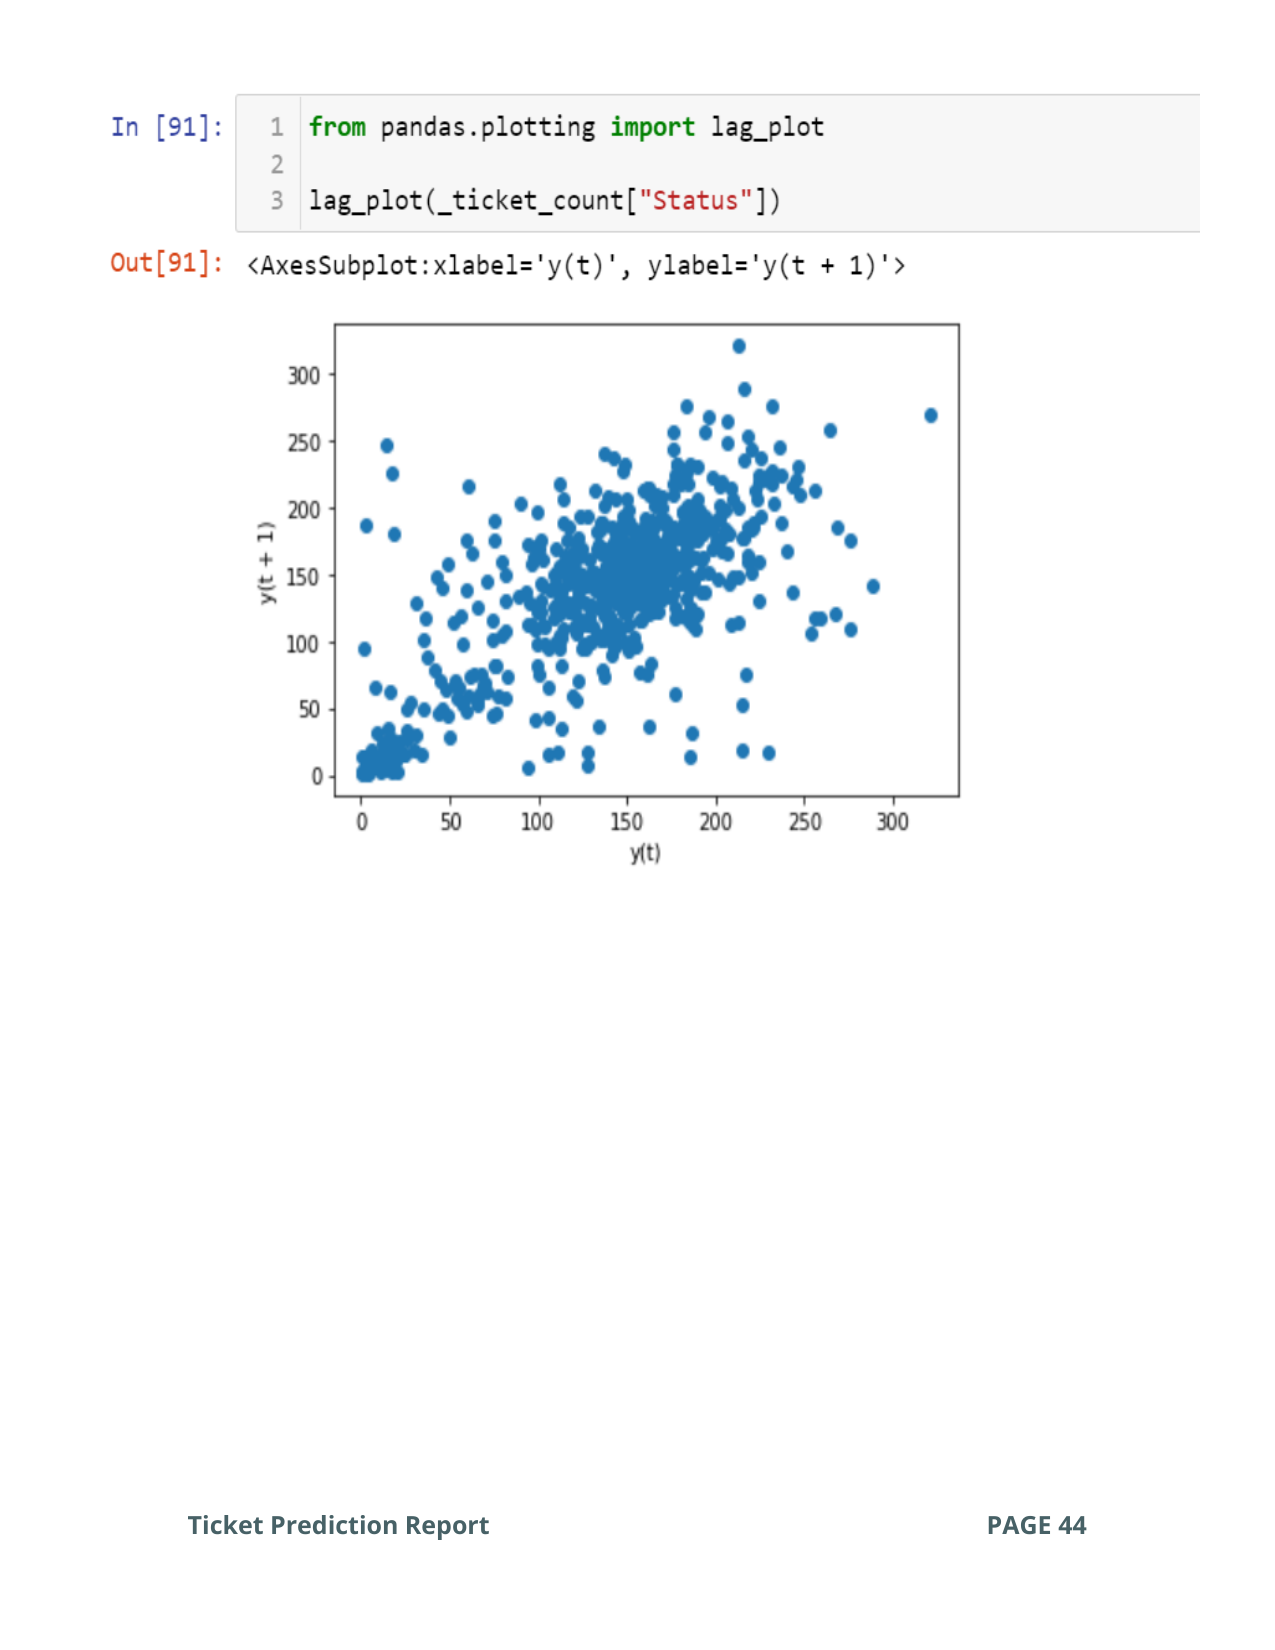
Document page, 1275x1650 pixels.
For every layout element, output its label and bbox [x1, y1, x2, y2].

picture [75, 75, 1200, 888]
